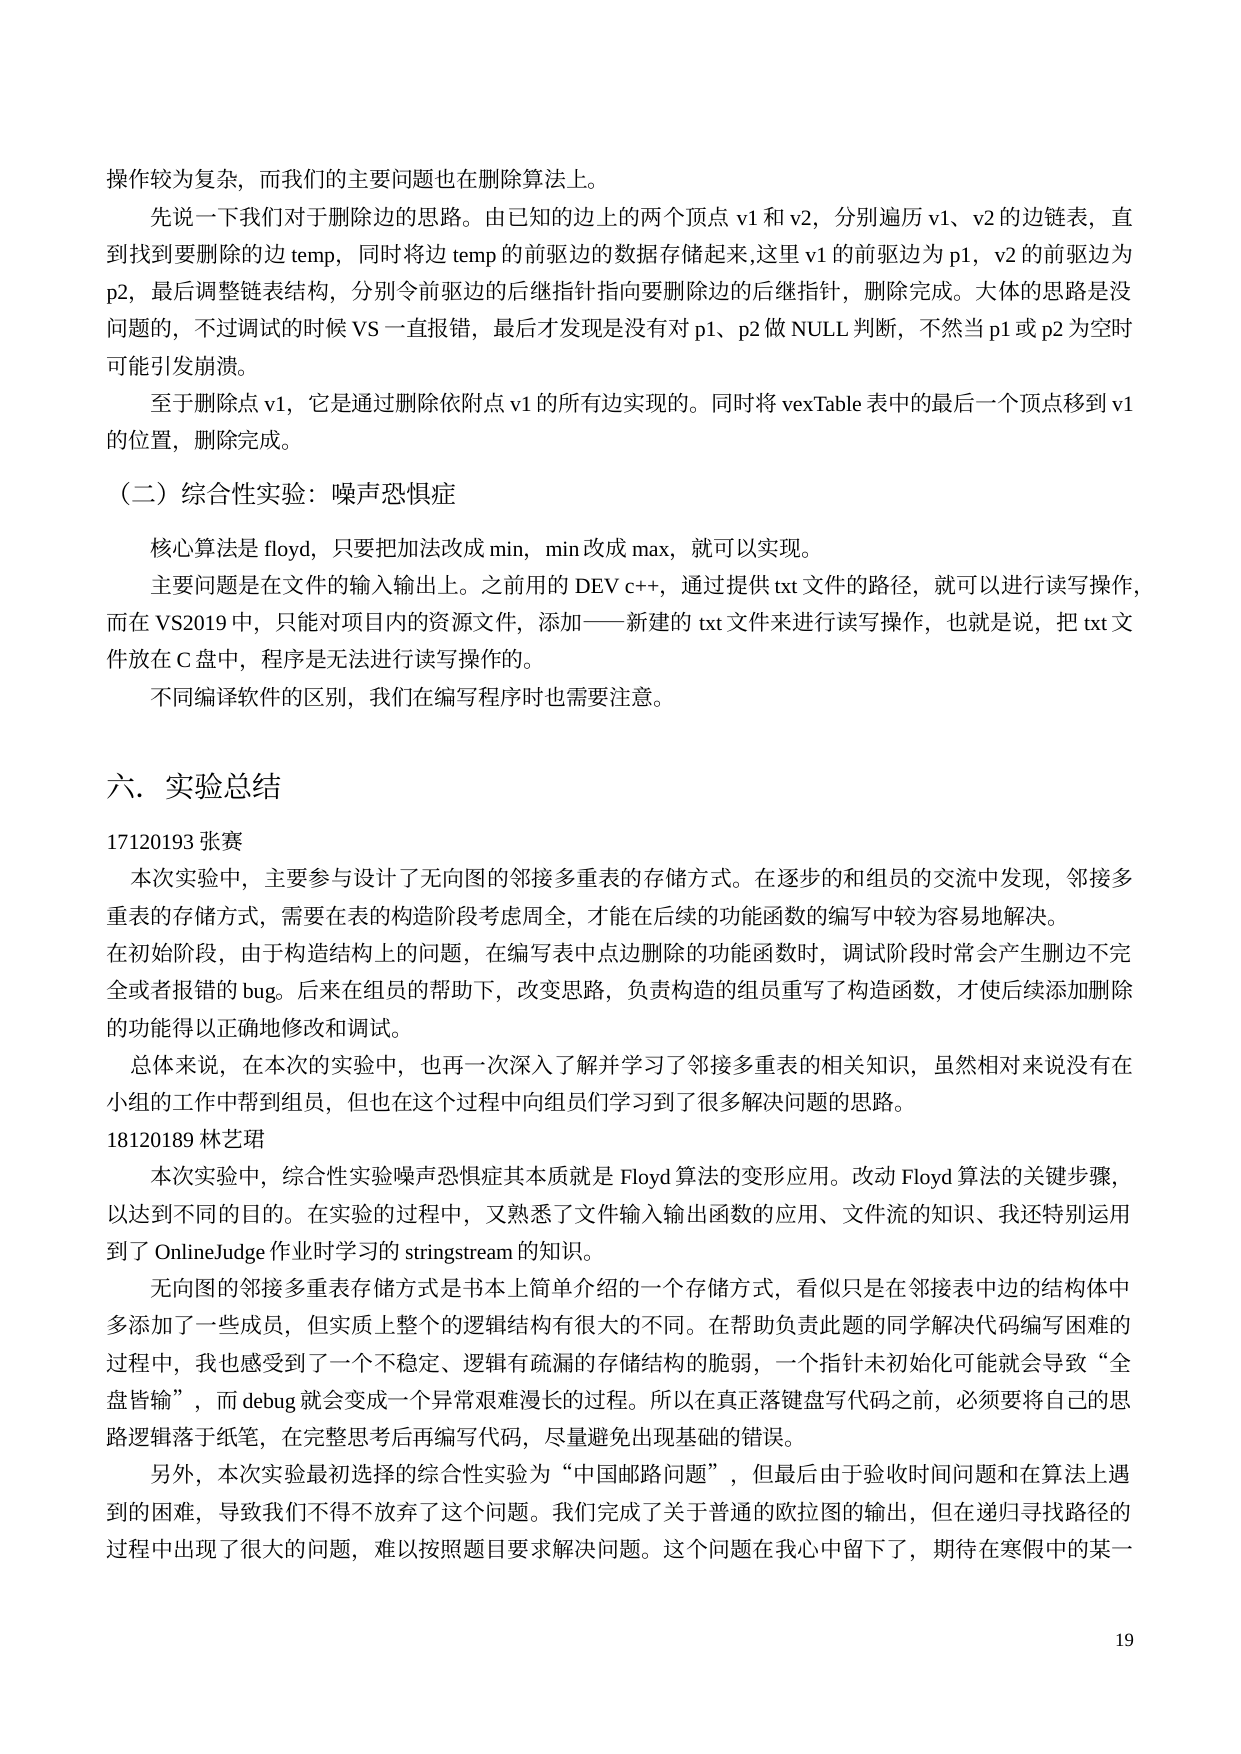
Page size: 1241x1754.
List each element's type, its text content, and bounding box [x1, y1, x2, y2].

text 总体来说，在本次的实验中，也再一次深入了解并学习了邻接多重表的相关知识，虽然相对来说没有在小组的工作中帮到组员，但也在这个过程中向组员们学习到了很多解决问题的思路。 [106, 1047, 1134, 1117]
text 本次实验中，综合性实验噪声恐惧症其本质就是Floyd算法的变形应用。改动Floyd算法的关键步骤，以达到不同的目的。在实验的过程中，又熟悉了文件输入输出函数的应用、文件流的知识、我还特别运用到了OnlineJudge作业时学习的stringstream的知识。 [106, 1159, 1134, 1266]
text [106, 162, 1134, 194]
text 无向图的邻接多重表存储方式是书本上简单介绍的一个存储方式，看似只是在邻接表中边的结构体中多添加了一些成员，但实质上整个的逻辑结构有很大的不同。在帮助负责此题的同学解决代码编写困难的过程中，我也感受到了一个不稳定、逻辑有疏漏的存储结构的脆弱，一个指针未初始化可能就会导致“全盘皆输”，而debug就会变成一个异常艰难漫长的过程。所以在真正落键盘写代码之前，必须要将自己的思路逻辑落于纸笔，在完整思考后再编写代码，尽量避免出现基础的错误。 [106, 1271, 1134, 1452]
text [106, 1457, 1134, 1564]
text 先说一下我们对于删除边的思路。由已知的边上的两个顶点v1和v2，分别遍历v1、v2的边链表，直到找到要删除的边temp，同时将边temp的前驱边的数据存储起来,这里v1的前驱边为p1，v2的前驱边为p2，最后调整链表结构，分别令前驱边的后继指针指向要删除边的后继指针，删除完成。大体的思路是没问题的，不过调试的时候VS一直报错，最后才发现是没有对p1、p2做NULL判断，不然当p1或p2为空时可能引发崩溃。 [106, 199, 1134, 381]
text 核心算法是floyd，只要把加法改成min，min改成max，就可以实现。 [106, 530, 1134, 563]
text 18120189 林艺珺 [106, 1122, 1134, 1154]
text 17120193 张赛 [106, 824, 1134, 856]
text 六．实验总结 [106, 753, 1134, 818]
text 至于删除点v1，它是通过删除依附点v1的所有边实现的。同时将vexTable表中的最后一个顶点移到v1的位置，删除完成。 [106, 386, 1134, 455]
text 本次实验中，主要参与设计了无向图的邻接多重表的存储方式。在逐步的和组员的交流中发现，邻接多重表的存储方式，需要在表的构造阶段考虑周全，才能在后续的功能函数的编写中较为容易地解决。 [106, 861, 1134, 931]
text 在初始阶段，由于构造结构上的问题，在编写表中点边删除的功能函数时，调试阶段时常会产生删边不完全或者报错的bug。后来在组员的帮助下，改变思路，负责构造的组员重写了构造函数，才使后续添加删除的功能得以正确地修改和调试。 [106, 936, 1134, 1043]
text 不同编译软件的区别，我们在编写程序时也需要注意。 [106, 679, 1134, 712]
text 主要问题是在文件的输入输出上。之前用的DEV c++，通过提供txt文件的路径，就可以进行读写操作，而在VS2019中，只能对项目内的资源文件，添加——新建的txt文件来进行读写操作，也就是说，把txt文件放在C盘中，程序是无法进行读写操作的。 [106, 567, 1134, 674]
text （二）综合性实验：噪声恐惧症 [106, 460, 1134, 525]
